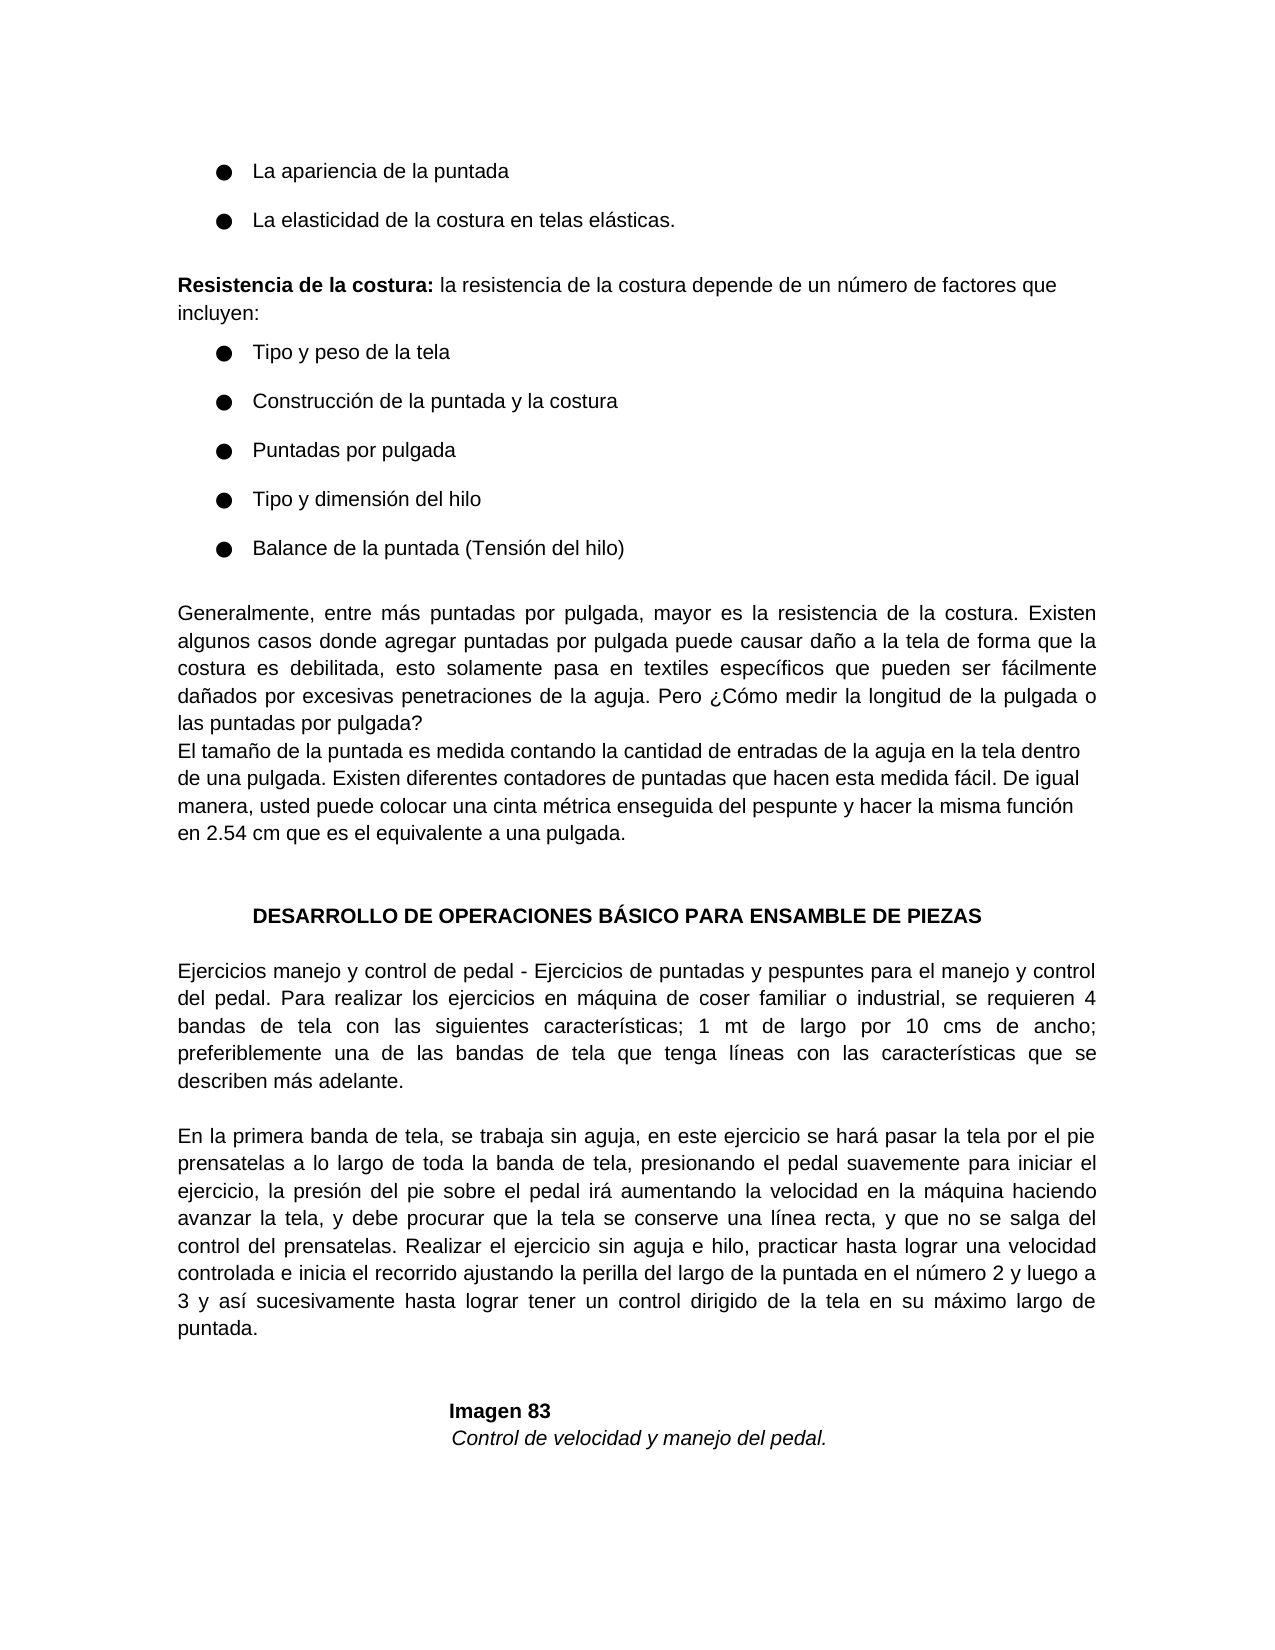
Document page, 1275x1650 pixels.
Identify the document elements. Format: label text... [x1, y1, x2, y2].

list Balance de la puntada (Tensión del hilo) [215, 524, 1098, 567]
text Control de velocidad y manejo del pedal. [177, 1426, 1098, 1450]
list Puntadas por pulgada [215, 426, 1098, 469]
text Resistencia de la costura: la resistencia de la costura depende de un número de factores que incluyen: [177, 273, 1098, 325]
list Tipo y peso de la tela [215, 328, 1098, 371]
list La elasticidad de la costura en telas elásticas. [215, 197, 1098, 239]
list Construcción de la puntada y la costura [215, 377, 1098, 420]
text Ejercicios manejo y control de pedal - Ejercicios de puntadas y pespuntes para el manejo y control del pedal. Para realizar los ejercicios en máquina de coser familiar o industrial, se requieren 4 bandas de tela con las siguientes características; 1 mt de largo por 10 cms de ancho; preferiblemente una de las bandas de tela que tenga líneas con las características que se describen más adelante. [177, 958, 1098, 1092]
text Generalmente, entre más puntadas por pulgada, mayor es la resistencia de la costura. Existen algunos casos donde agregar puntadas por pulgada puede causar daño a la tela de forma que la costura es debilitada, esto solamente pasa en textiles específicos que pueden ser fácilmente dañados por excesivas penetraciones de la aguja. Pero ¿Cómo medir la longitud de la pulgada o las puntadas por pulgada? [177, 601, 1098, 735]
list Tipo y dimensión del hilo [215, 475, 1098, 518]
text Imagen 83 [177, 1398, 1098, 1422]
text DESARROLLO DE OPERACIONES BÁSICO PARA ENSAMBLE DE PIEZAS [222, 903, 1098, 927]
list La apariencia de la puntada [215, 148, 1098, 190]
text En la primera banda de tela, se trabaja sin aguja, en este ejercicio se hará pasar la tela por el pie prensatelas a lo largo de toda la banda de tela, presionando el pedal suavemente para iniciar el ejercicio, la presión del pie sobre el pedal irá aumentando la velocidad en la máquina haciendo avanzar la tela, y debe procurar que la tela se conserve una línea recta, y que no se salga del control del prensatelas. Realizar el ejercicio sin aguja e hilo, practicar hasta lograr una velocidad controlada e inicia el recorrido ajustando la perilla del largo de la puntada en el número 2 y luego a 3 y así sucesivamente hasta lograr tener un control dirigido de la tela en su máximo largo de puntada. [177, 1123, 1098, 1340]
text El tamaño de la puntada es medida contando la cantidad de entradas de la aguja en la tela dentro de una pulgada. Existen diferentes contadores de puntadas que hacen esta medida fácil. De igual manera, usted puede colocar una cinta métrica enseguida del pespunte y hacer la misma función en 2.54 cm que es el equivalente a una pulgada. [177, 738, 1098, 845]
